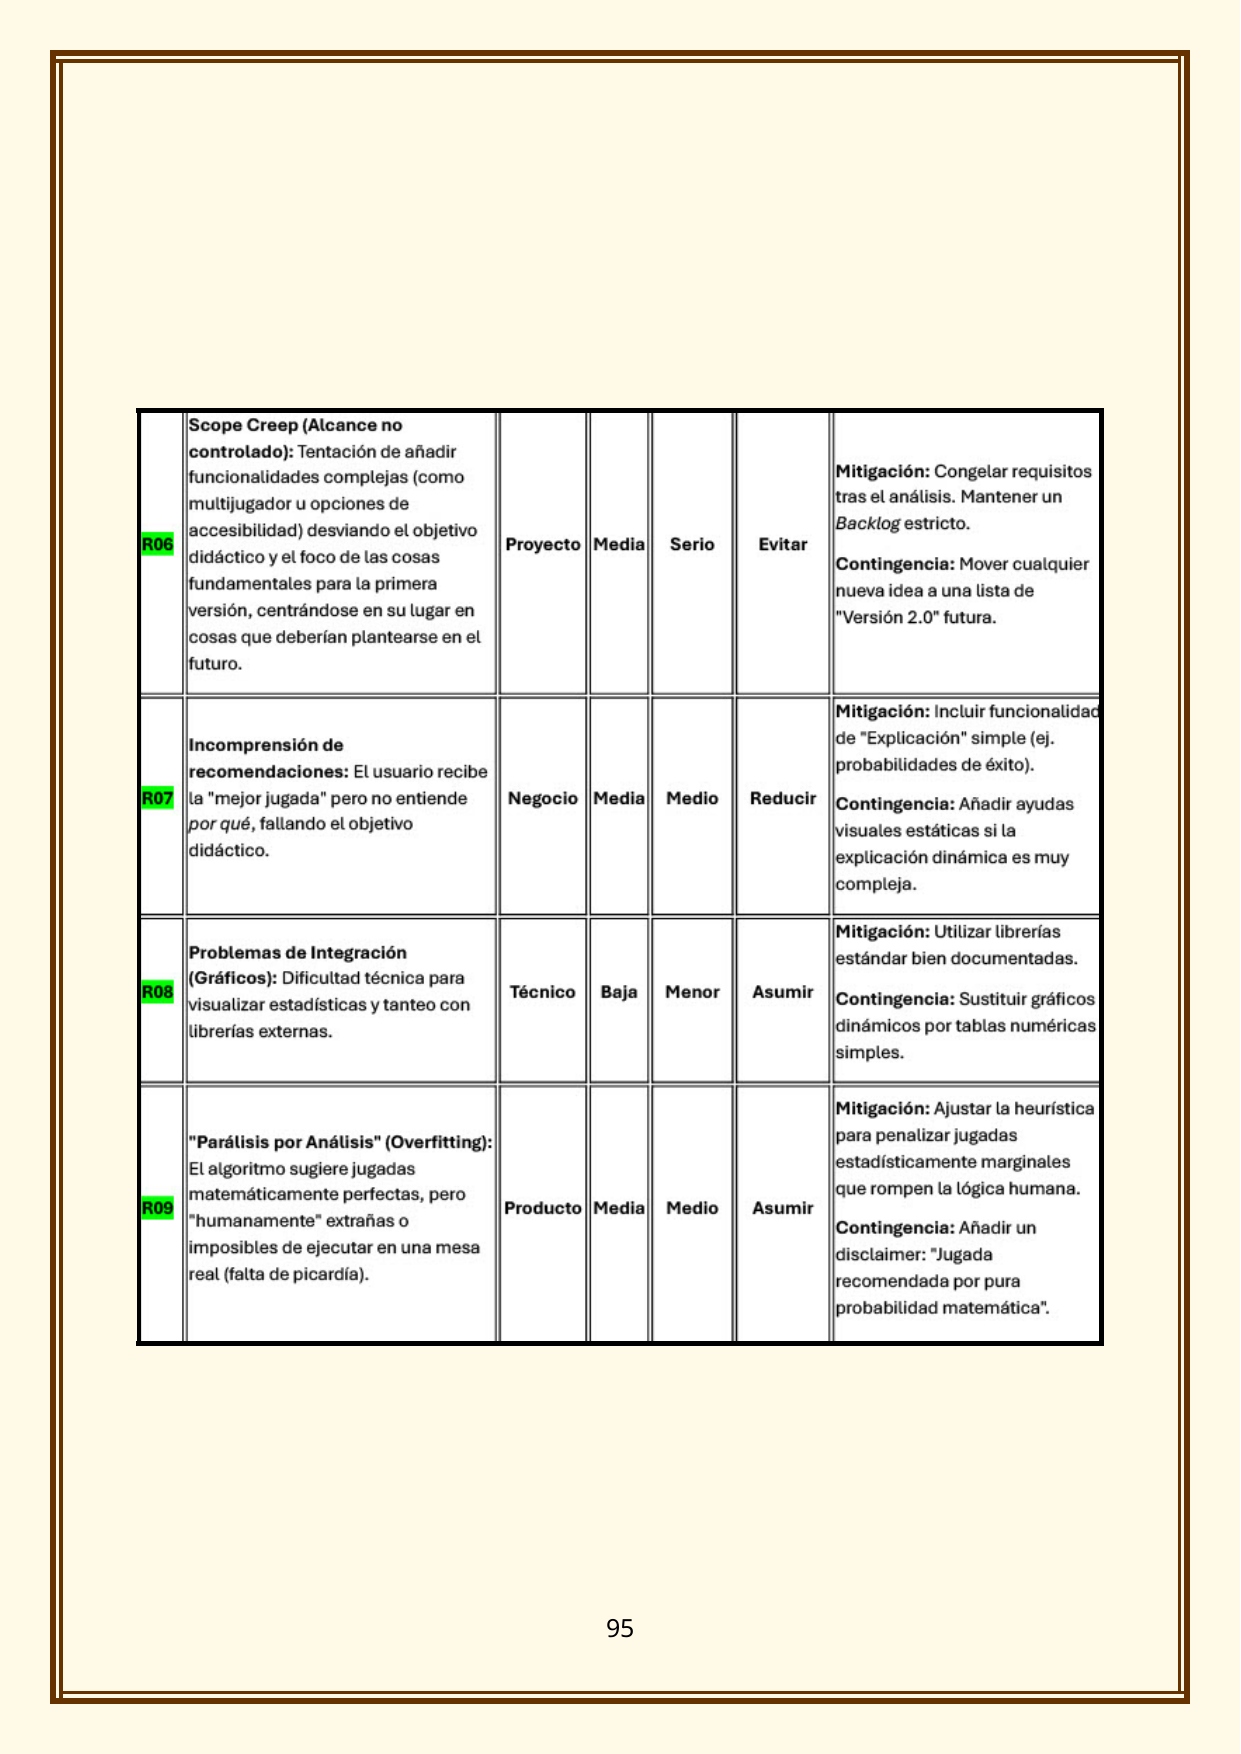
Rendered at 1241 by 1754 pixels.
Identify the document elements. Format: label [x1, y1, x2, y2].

picture [141, 413, 1099, 1341]
